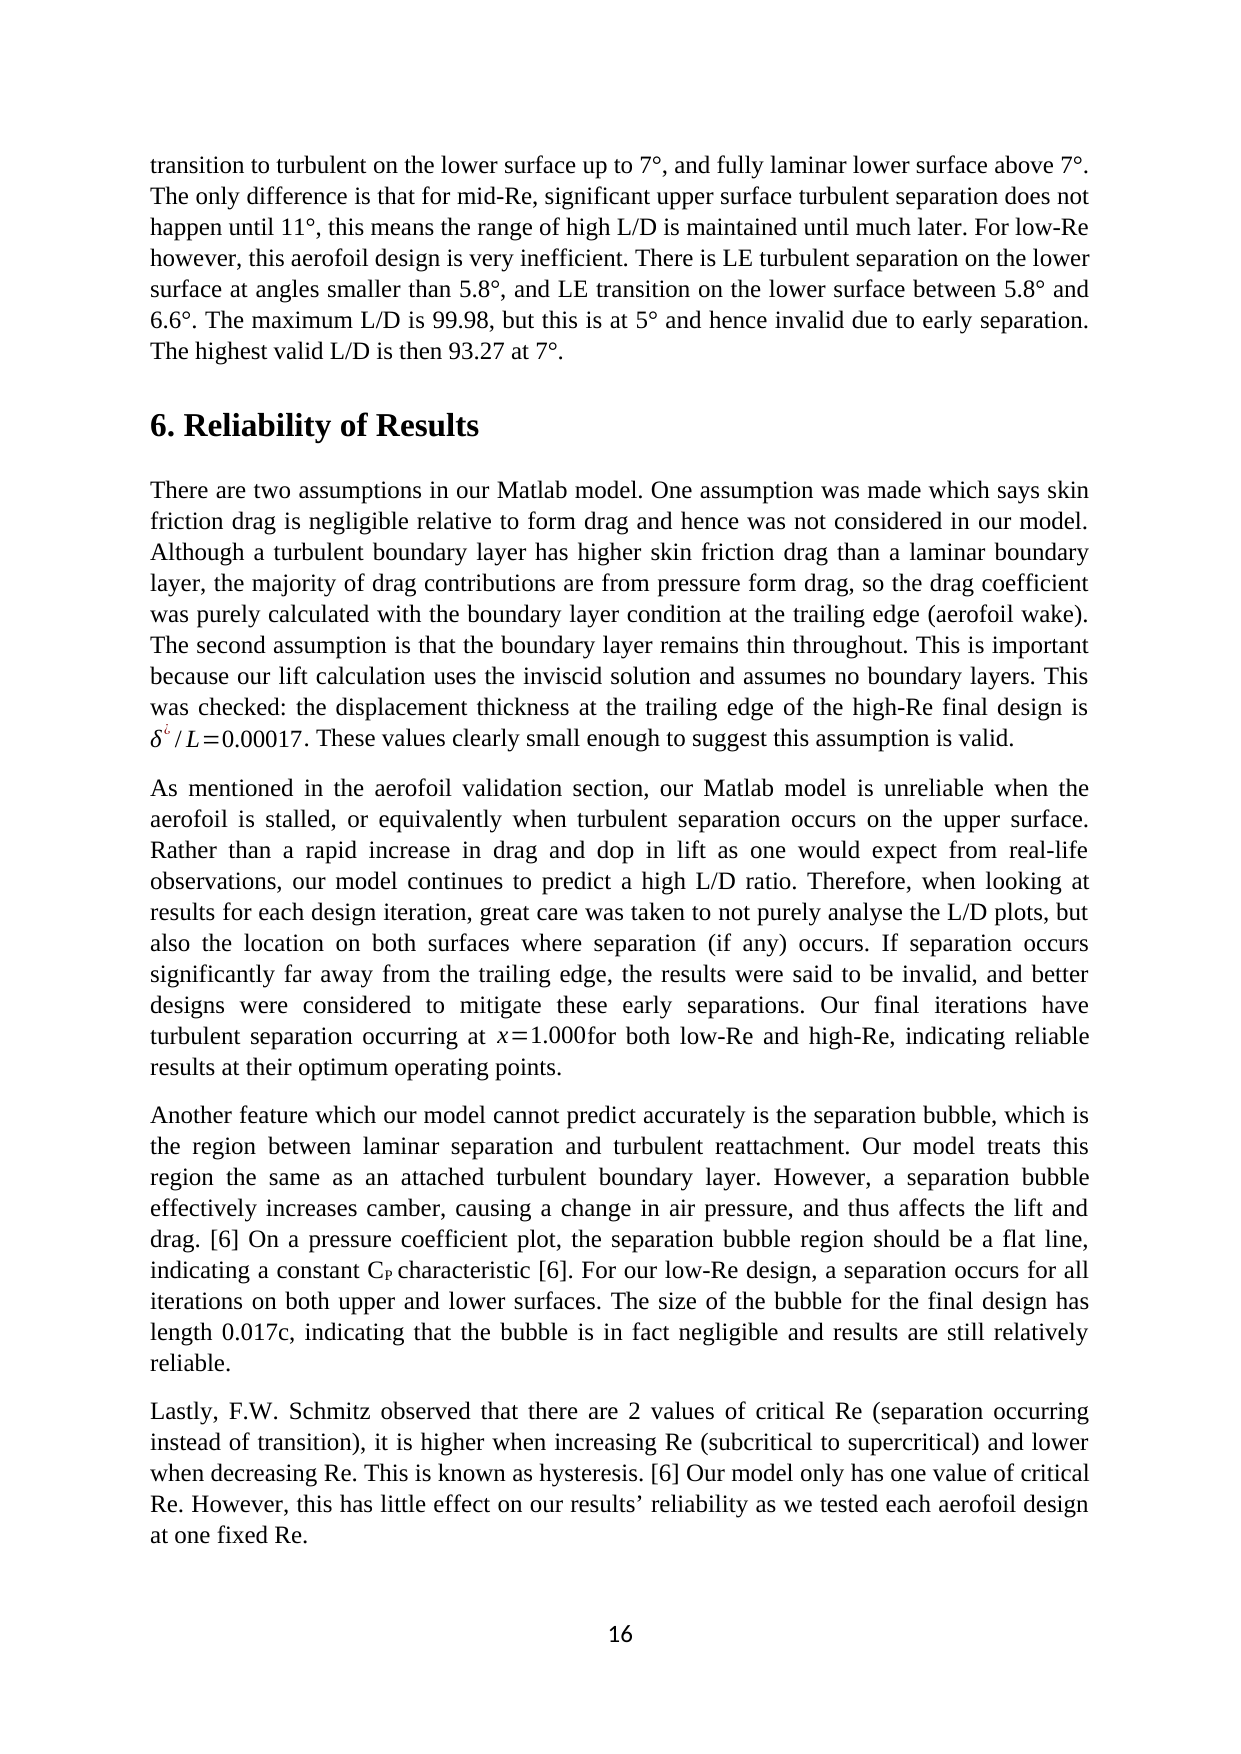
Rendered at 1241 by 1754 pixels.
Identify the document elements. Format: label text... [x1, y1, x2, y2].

subtitle 6. Reliability of Results [150, 405, 1090, 443]
text There are two assumptions in our Matlab model. One assumption was made which says skin friction drag is negligible relative to form drag and hence was not considered in our model. Although a turbulent boundary layer has higher skin friction drag than a laminar boundary layer, the majority of drag contributions are from pressure form drag, so the drag coefficient was purely calculated with the boundary layer condition at the trailing edge (aerofoil wake). The second assumption is that the boundary layer remains thin throughout. This is important because our lift calculation uses the inviscid solution and assumes no boundary layers. This was checked: the displacement thickness at the trailing edge of the high-Re final design is . These values clearly small enough to suggest this assumption is valid. [150, 475, 1090, 754]
text Lastly, F.W. Schmitz observed that there are 2 values of critical Re (separation occurring instead of transition), it is higher when increasing Re (subcritical to supercritical) and lower when decreasing Re. This is known as hysteresis. [6] Our model only has one value of critical Re. However, this has little effect on our results’ reliability as we tested each aerofoil design at one fixed Re. [150, 1396, 1090, 1549]
text As mentioned in the aerofoil validation section, our Matlab model is unreliable when the aerofoil is stalled, or equivalently when turbulent separation occurs on the upper surface. Rather than a rapid increase in drag and dop in lift as one would expect from real-life observations, our model continues to predict a high L/D ratio. Therefore, when looking at results for each design iteration, great care was taken to not purely analyse the L/D plots, but also the location on both surfaces where separation (if any) occurs. If separation occurs significantly far away from the trailing edge, the results were said to be invalid, and better designs were considered to mitigate these early separations. Our final iterations have turbulent separation occurring at for both low-Re and high-Re, indicating reliable results at their optimum operating points. [150, 773, 1090, 1081]
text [150, 150, 1090, 365]
text Another feature which our model cannot predict accurately is the separation bubble, which is the region between laminar separation and turbulent reattachment. Our model treats this region the same as an attached turbulent boundary layer. However, a separation bubble effectively increases camber, causing a change in air pressure, and thus affects the lift and drag. [6] On a pressure coefficient plot, the separation bubble region should be a flat line, indicating a constant CP characteristic [6]. For our low-Re design, a separation occurs for all iterations on both upper and lower surfaces. The size of the bubble for the final design has length 0.017c, indicating that the bubble is in fact negligible and results are still relatively reliable. [150, 1100, 1090, 1377]
